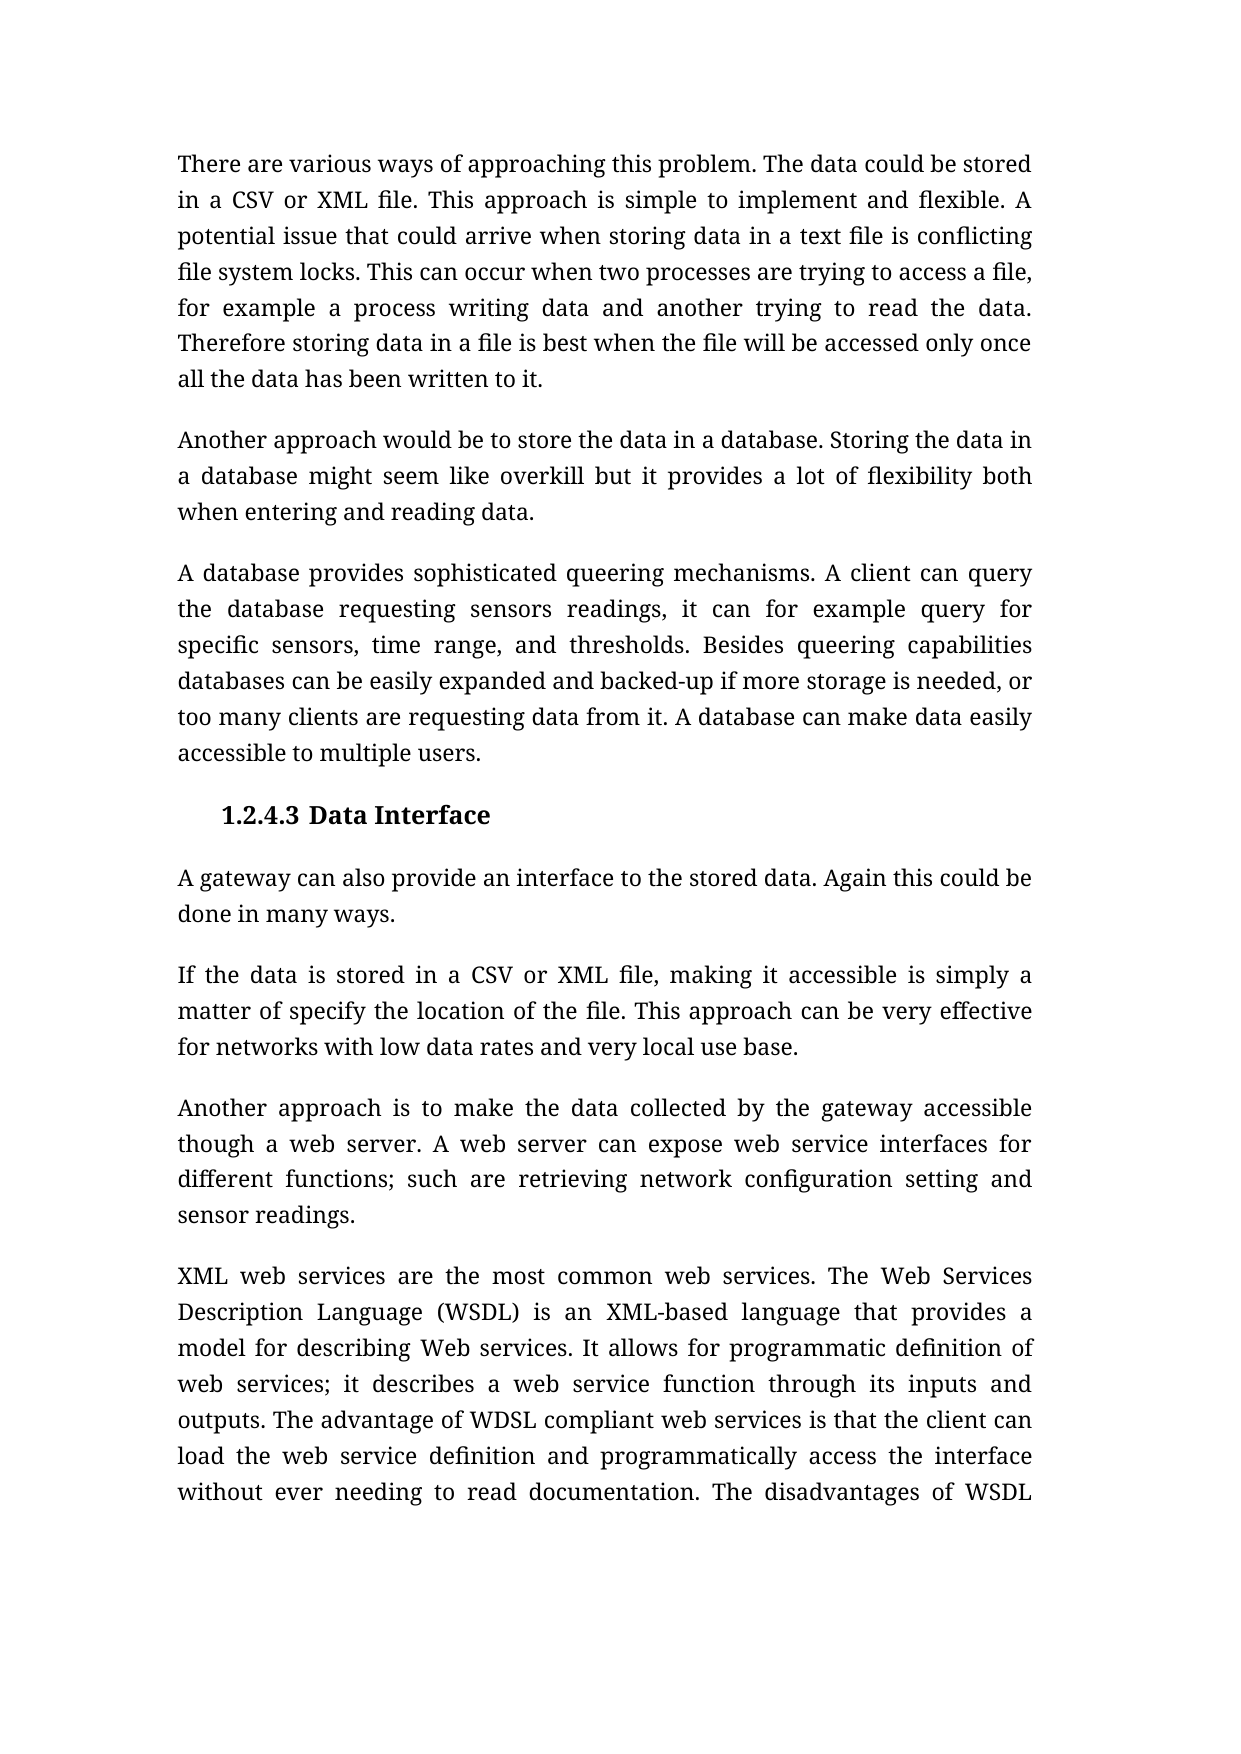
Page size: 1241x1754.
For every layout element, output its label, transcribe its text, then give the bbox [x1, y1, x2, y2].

subtitle Data Interface [221, 798, 1033, 832]
text There are various ways of approaching this problem. The data could be stored in a CSV or XML file. This approach is simple to implement and flexible. A potential issue that could arrive when storing data in a text file is conflicting file system locks. This can occur when two processes are trying to access a file, for example a process writing data and another trying to read the data. Therefore storing data in a file is best when the file will be accessed only once all the data has been written to it. [177, 148, 1033, 394]
text Another approach is to make the data collected by the gateway accessible though a web server. A web server can expose web service interfaces for different functions; such are retrieving network configuration setting and sensor readings. [177, 1092, 1033, 1231]
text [177, 1260, 1033, 1507]
text Another approach would be to store the data in a database. Storing the data in a database might seem like overkill but it provides a lot of flexibility both when entering and reading data. [177, 424, 1033, 527]
text A database provides sophisticated queering mechanisms. A client can query the database requesting sensors readings, it can for example query for specific sensors, time range, and thresholds. Besides queering capabilities databases can be easily expanded and backed-up if more storage is needed, or too many clients are requesting data from it. A database can make data easily accessible to multiple users. [177, 557, 1033, 768]
text A gateway can also provide an interface to the stored data. Again this could be done in many ways. [177, 862, 1033, 929]
text If the data is stored in a CSV or XML file, making it accessible is simply a matter of specify the location of the file. This approach can be very effective for networks with low data rates and very local use base. [177, 959, 1033, 1062]
